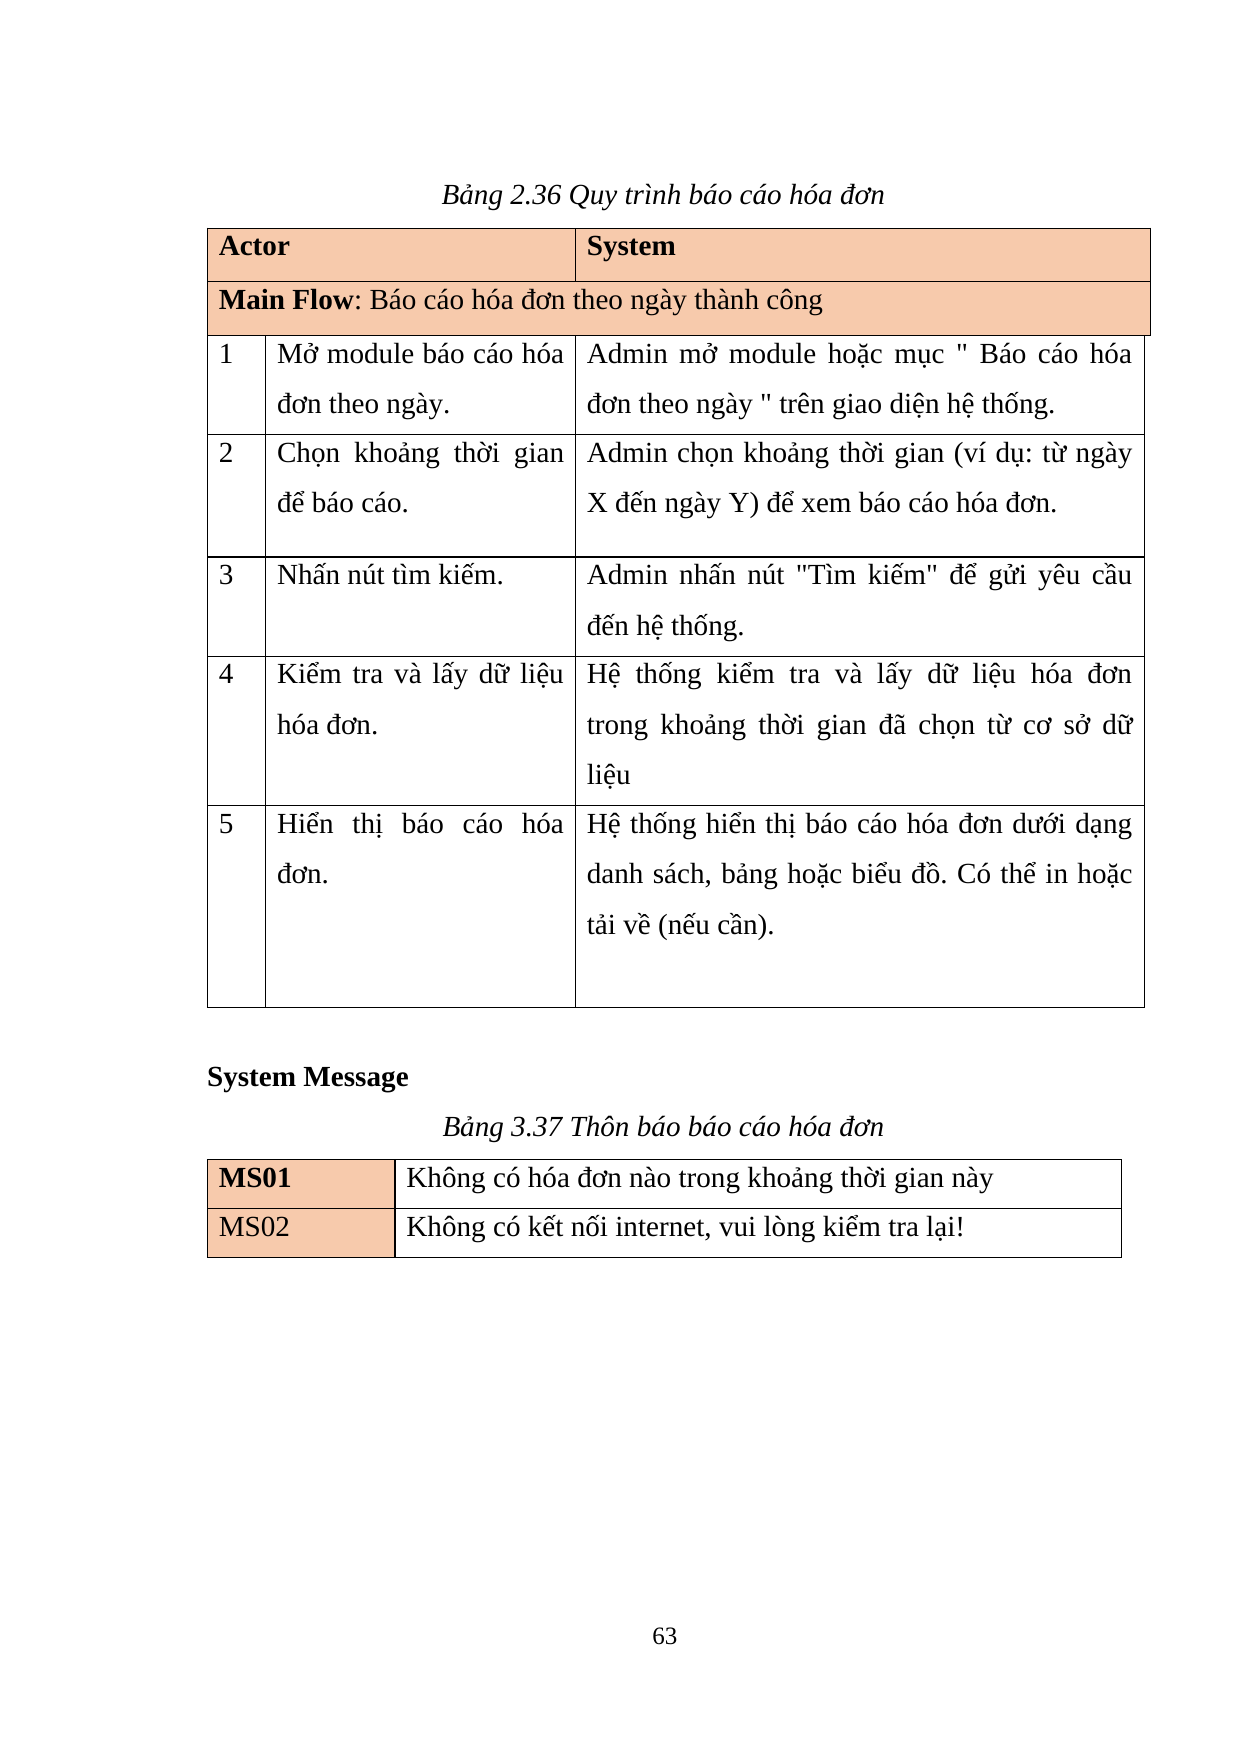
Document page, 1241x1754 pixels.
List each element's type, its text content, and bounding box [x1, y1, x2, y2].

table_cell Hiển thị báo cáo hóa đơn. [266, 806, 575, 1007]
table_cell Main Flow: Báo cáo hóa đơn theo ngày thành công [208, 282, 1150, 335]
text Bảng 3.37 Thôn báo báo cáo hóa đơn [207, 1109, 1122, 1142]
table_cell 2 [208, 435, 265, 556]
table_cell Mở module báo cáo hóa đơn theo ngày. [266, 336, 575, 434]
table_cell Kiểm tra và lấy dữ liệu hóa đơn. [266, 657, 575, 805]
table_header Không có hóa đơn nào trong khoảng thời gian này [396, 1160, 1121, 1208]
table_cell 4 [208, 657, 265, 805]
table_cell Admin chọn khoảng thời gian (ví dụ: từ ngày X đến ngày Y) để xem báo cáo hóa đơn. [576, 435, 1144, 556]
table_cell 1 [208, 336, 265, 434]
table_cell Nhấn nút tìm kiếm. [266, 558, 575, 656]
table_header System [576, 229, 1150, 281]
table_cell Admin nhấn nút "Tìm kiếm" để gửi yêu cầu đến hệ thống. [576, 558, 1144, 656]
text Bảng 2.36 Quy trình báo cáo hóa đơn [207, 177, 1122, 211]
table_cell 5 [208, 806, 265, 1007]
table_cell Không có kết nối internet, vui lòng kiểm tra lại! [396, 1209, 1121, 1257]
table_cell 3 [208, 558, 265, 656]
table_cell Admin mở module hoặc mục " Báo cáo hóa đơn theo ngày " trên giao diện hệ thống. [576, 336, 1144, 434]
text System Message [207, 1059, 1122, 1092]
table_cell MS02 [208, 1209, 394, 1257]
table_header MS01 [208, 1160, 394, 1208]
table_cell Hệ thống kiểm tra và lấy dữ liệu hóa đơn trong khoảng thời gian đã chọn từ cơ sở dữ liệu [576, 657, 1144, 805]
table_header Actor [208, 229, 575, 281]
table_cell Hệ thống hiển thị báo cáo hóa đơn dưới dạng danh sách, bảng hoặc biểu đồ. Có thể in hoặc tải về (nếu cần). [576, 806, 1144, 1007]
table_cell Chọn khoảng thời gian để báo cáo. [266, 435, 575, 556]
